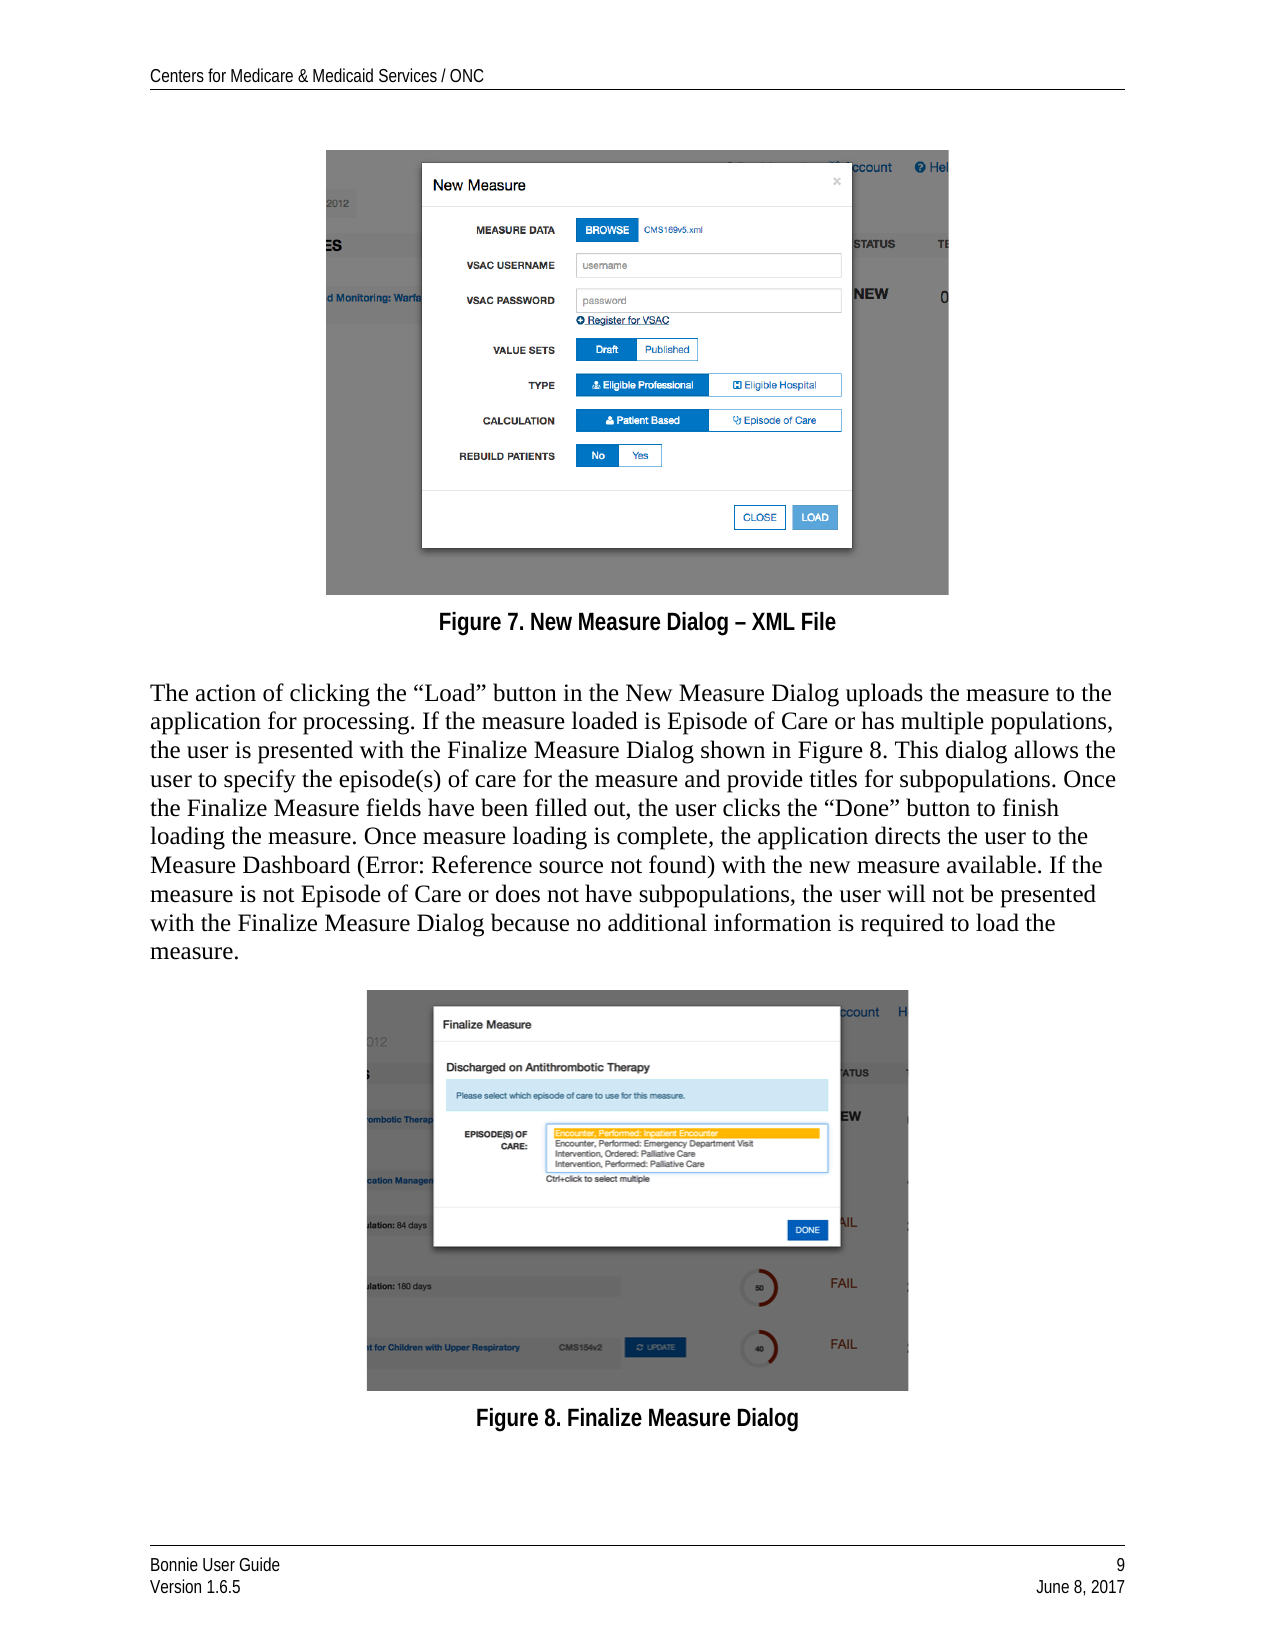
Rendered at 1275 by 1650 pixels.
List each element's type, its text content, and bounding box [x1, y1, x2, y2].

picture [366, 990, 909, 1391]
picture [326, 150, 949, 595]
